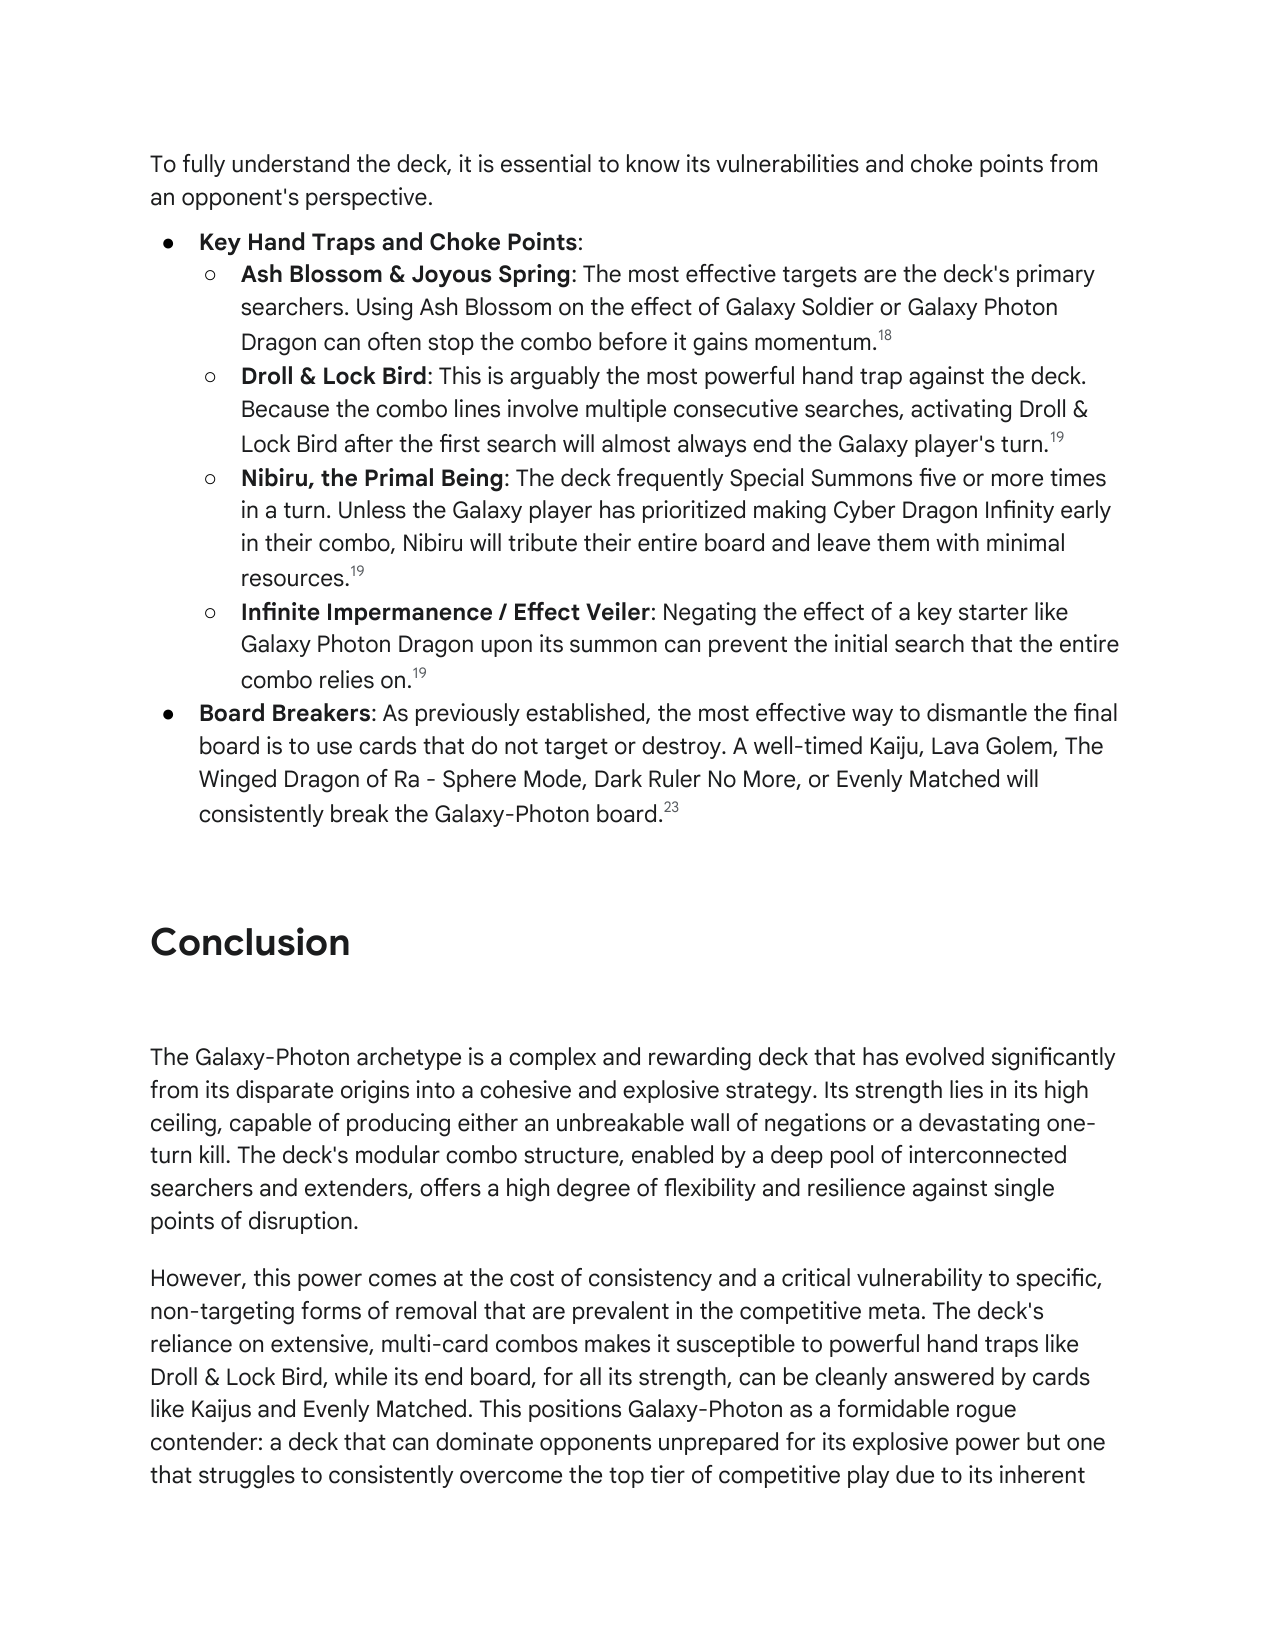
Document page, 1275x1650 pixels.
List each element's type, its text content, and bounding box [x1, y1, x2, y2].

text The Galaxy-Photon archetype is a complex and rewarding deck that has evolved significantly from its disparate origins into a cohesive and explosive strategy. Its strength lies in its high ceiling, capable of producing either an unbreakable wall of negations or a devastating one-turn kill. The deck's modular combo structure, enabled by a deep pool of interconnected searchers and extenders, offers a high degree of flexibility and resilience against single points of disruption. [150, 1043, 1125, 1236]
list Droll & Lock Bird: This is arguably the most powerful hand trap against the deck. Because the combo lines involve multiple consecutive searches, activating Droll & Lock Bird after the first search will almost always end the Galaxy player's turn.19 [203, 362, 1125, 459]
text To fully understand the deck, it is essential to know its vulnerabilities and choke points from an opponent's perspective. [150, 150, 1125, 211]
subtitle Conclusion [150, 919, 1125, 967]
list Nibiru, the Primal Being: The deck frequently Special Summons five or more times in a turn. Unless the Galaxy player has prioritized making Cyber Dragon Infinity early in their combo, Nibiru will tribute their entire board and leave them with minimal resources.19 [203, 464, 1125, 594]
list Ash Blossom & Joyous Spring: The most effective targets are the deck's primary searchers. Using Ash Blossom on the effect of Galaxy Soldier or Galaxy Photon Dragon can often stop the combo before it gains momentum.18 [203, 261, 1125, 358]
list Infinite Impermanence / Effect Veiler: Negating the effect of a key starter like Galaxy Photon Dragon upon its summon can prevent the initial search that the entire combo relies on.19 [203, 598, 1125, 695]
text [150, 1264, 1125, 1489]
list Board Breakers: As previously established, the most effective way to dismantle the final board is to use cards that do not target or destroy. A well-timed Kaiju, Lava Golem, The Winged Dragon of Ra - Sphere Mode, Dark Ruler No More, or Evenly Matched will consistently break the Galaxy-Photon board.23 [161, 699, 1125, 829]
list Key Hand Traps and Choke Points: [161, 228, 1125, 257]
